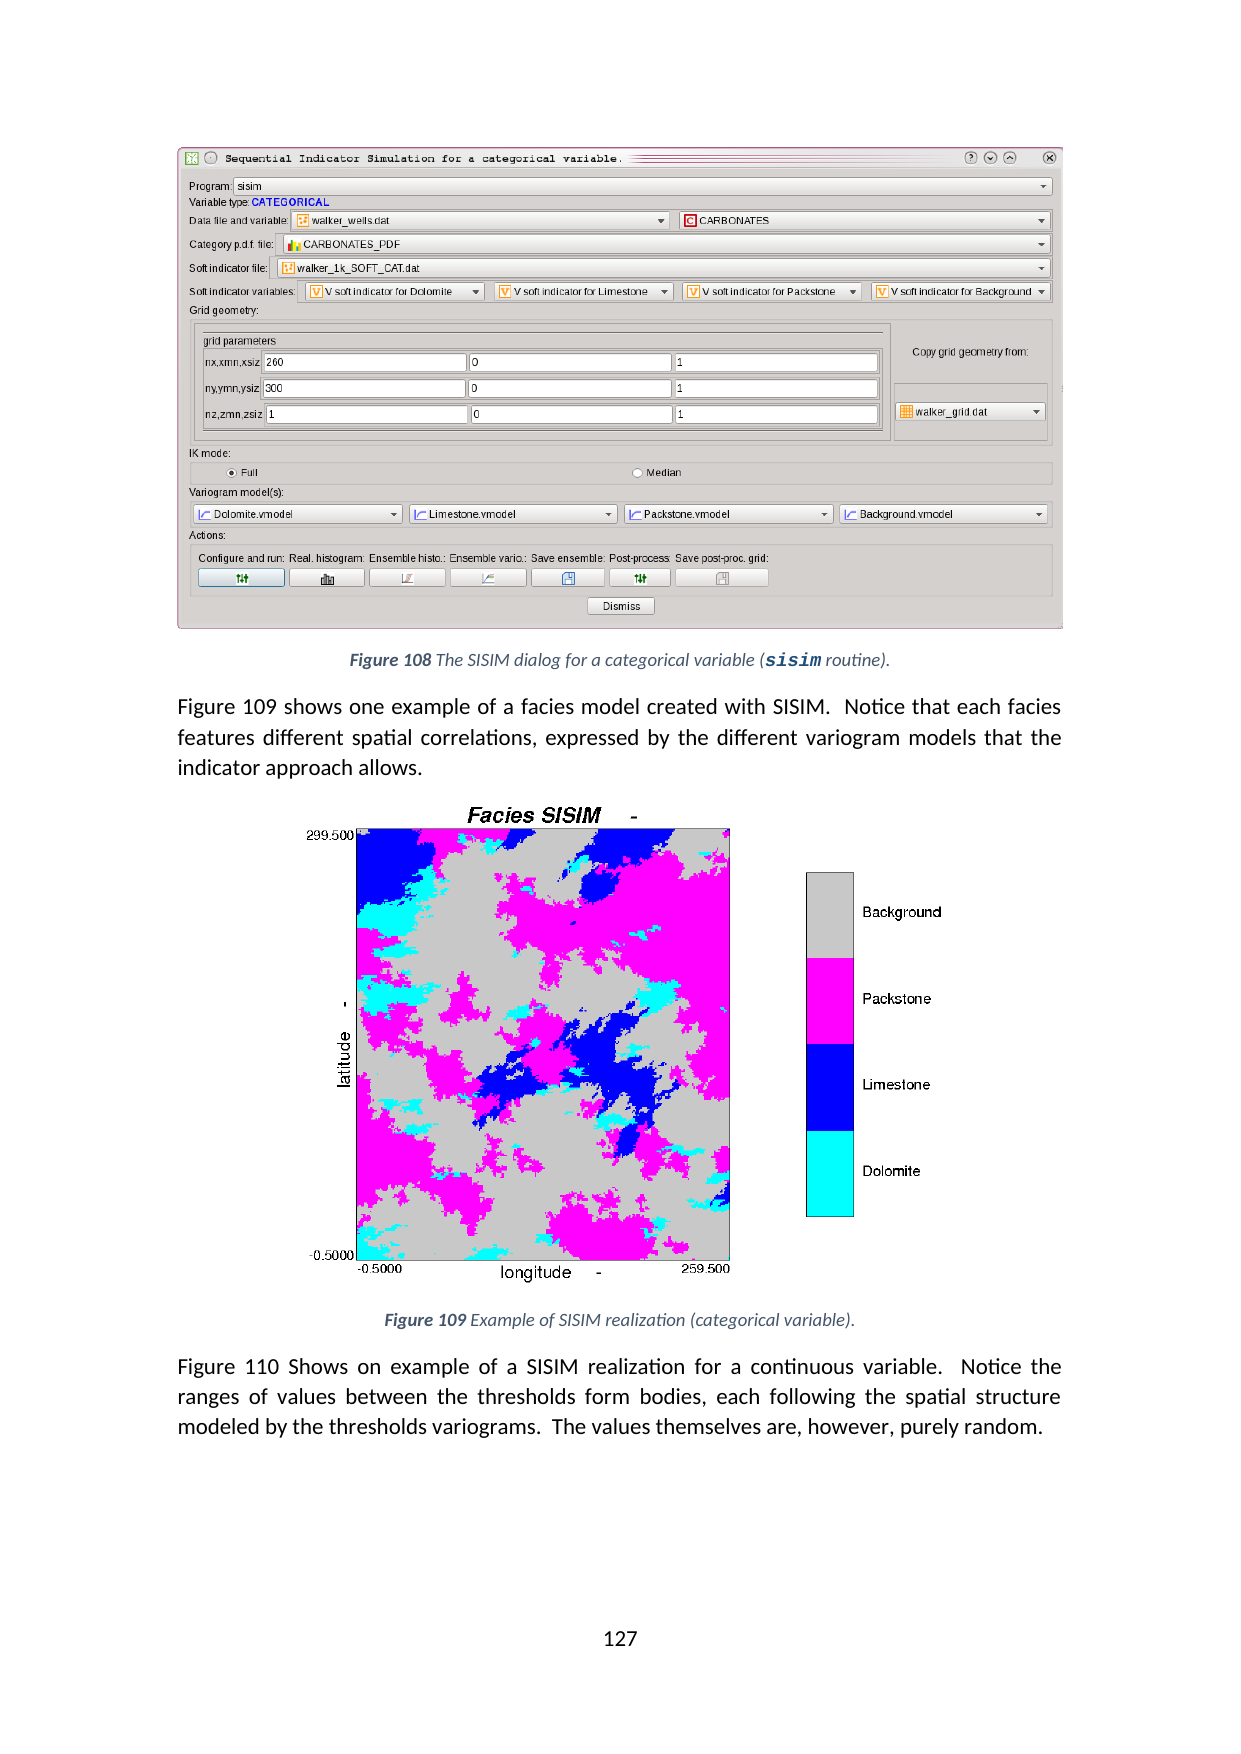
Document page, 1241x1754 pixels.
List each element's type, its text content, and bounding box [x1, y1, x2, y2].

text Figure 108 The SISIM dialog for a categorical variable (sisim routine). [177, 648, 1063, 672]
text Figure 104 Shows on example of a SISIM realization for a continuous variable. Notice the ranges of values between the thresholds form bodies, each following the spatial structure modeled by the thresholds variograms. The values themselves are, however, purely random. [177, 1352, 1063, 1440]
text Figure 109 Example of SISIM realization (categorical variable). [177, 1308, 1063, 1331]
picture [177, 147, 1063, 629]
picture [295, 799, 946, 1290]
text Figure 103 shows one example of a facies model created with SISIM. Notice that each facies features different spatial correlations, expressed by the different variogram models that the indicator approach allows. [177, 692, 1063, 781]
